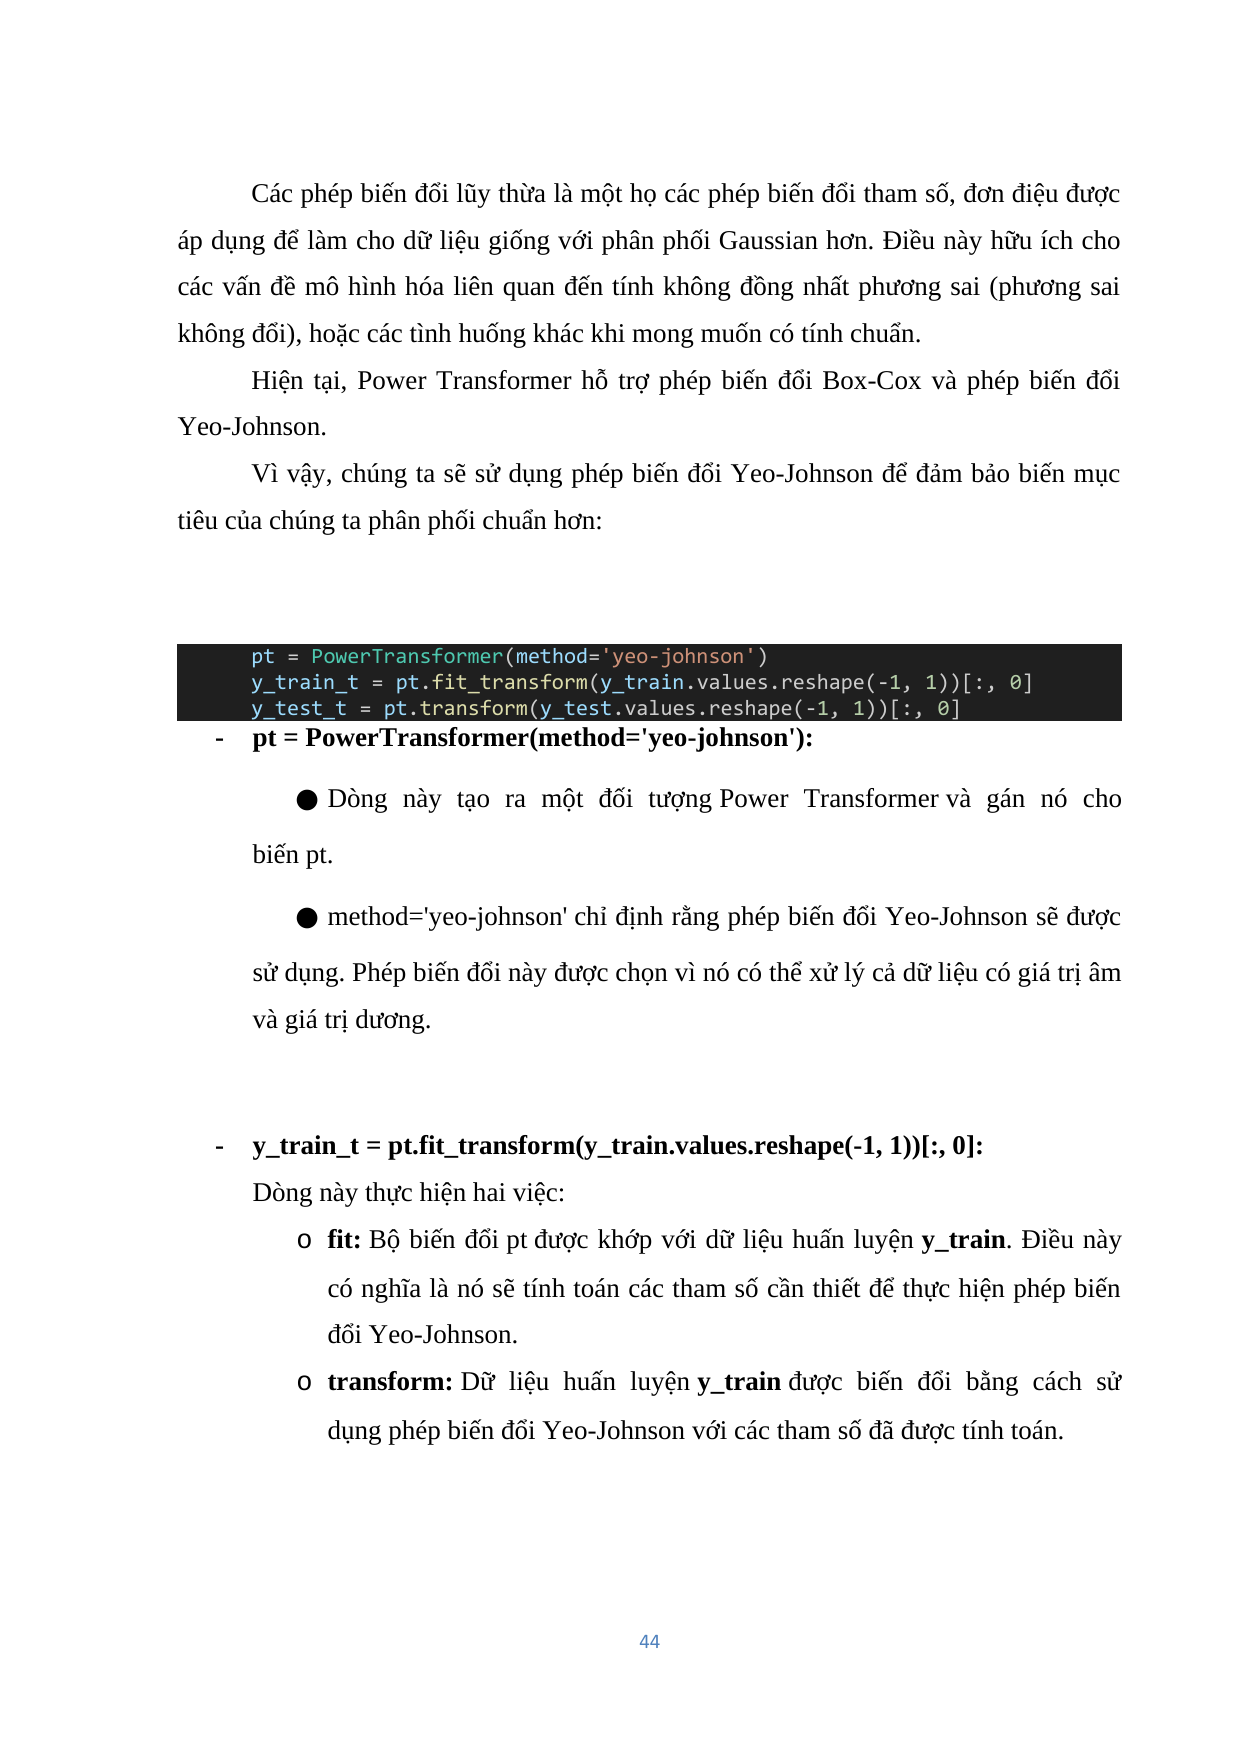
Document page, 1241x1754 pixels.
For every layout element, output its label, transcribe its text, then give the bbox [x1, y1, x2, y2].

list y_train_t = pt.fit_transform(y_train.values.reshape(-1, 1))[:, 0]: [215, 1129, 1122, 1161]
list pt = PowerTransformer(method='yeo-johnson'): [215, 721, 1122, 752]
text Các phép biến đổi lũy thừa là một họ các phép biến đổi tham số, đơn điệu được áp dụng để làm cho dữ liệu giống với phân phối Gaussian hơn. Điều này hữu ích cho các vấn đề mô hình hóa liên quan đến tính không đồng nhất phương sai (phương sai không đổi), hoặc các tình huống khác khi mong muốn có tính chuẩn. [177, 177, 1122, 348]
text Dòng này thực hiện hai việc: [252, 1176, 1122, 1207]
text pt = PowerTransformer(method='yeo-johnson') [177, 644, 1122, 669]
list fit: Bộ biến đổi pt được khớp với dữ liệu huấn luyện y_train. Điều này có nghĩa là nó sẽ tính toán các tham số cần thiết để thực hiện phép biến đổi Yeo-Johnson. [296, 1223, 1122, 1349]
list Dòng này tạo ra một đối tượng Power Transformer và gán nó cho biến pt. [252, 767, 1122, 869]
list transform: Dữ liệu huấn luyện y_train được biến đổi bằng cách sử dụng phép biến đổi Yeo-Johnson với các tham số đã được tính toán. [296, 1365, 1122, 1445]
text Hiện tại, Power Transformer hỗ trợ phép biến đổi Box-Cox và phép biến đổi Yeo-Johnson. [177, 364, 1122, 442]
text y_test_t = pt.transform(y_test.values.reshape(-1, 1))[:, 0] [177, 695, 1122, 721]
text y_train_t = pt.fit_transform(y_train.values.reshape(-1, 1))[:, 0] [177, 669, 1122, 695]
list method='yeo-johnson' chỉ định rằng phép biến đổi Yeo-Johnson sẽ được sử dụng. Phép biến đổi này được chọn vì nó có thể xử lý cả dữ liệu có giá trị âm và giá trị dương. [252, 885, 1122, 1034]
text Vì vậy, chúng ta sẽ sử dụng phép biến đổi Yeo-Johnson để đảm bảo biến mục tiêu của chúng ta phân phối chuẩn hơn: [177, 457, 1122, 535]
